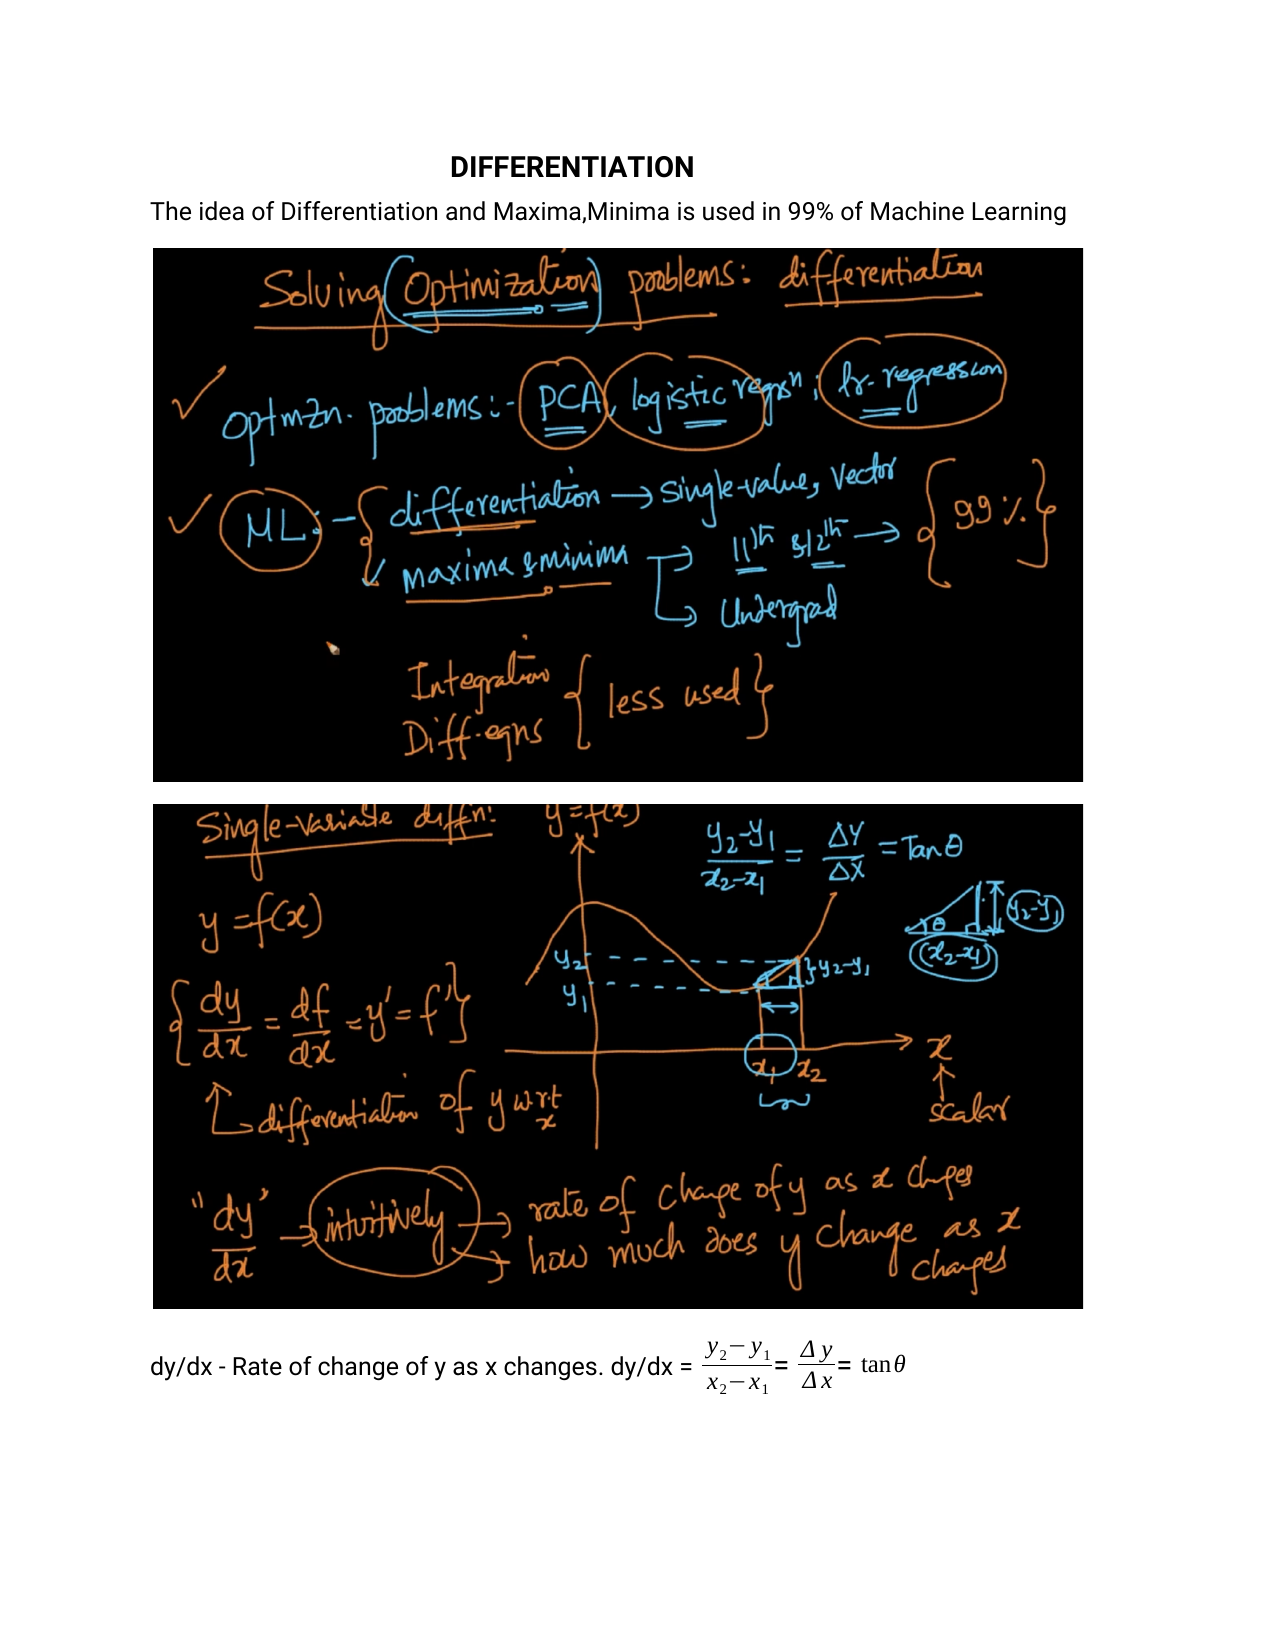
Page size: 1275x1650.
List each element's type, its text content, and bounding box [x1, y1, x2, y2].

subtitle DIFFERENTIATION [375, 150, 1155, 184]
text The idea of Differentiation and Maxima,Minima is used in 99% of Machine Learning [150, 197, 1155, 226]
picture [153, 248, 1084, 782]
picture [153, 804, 1084, 1309]
